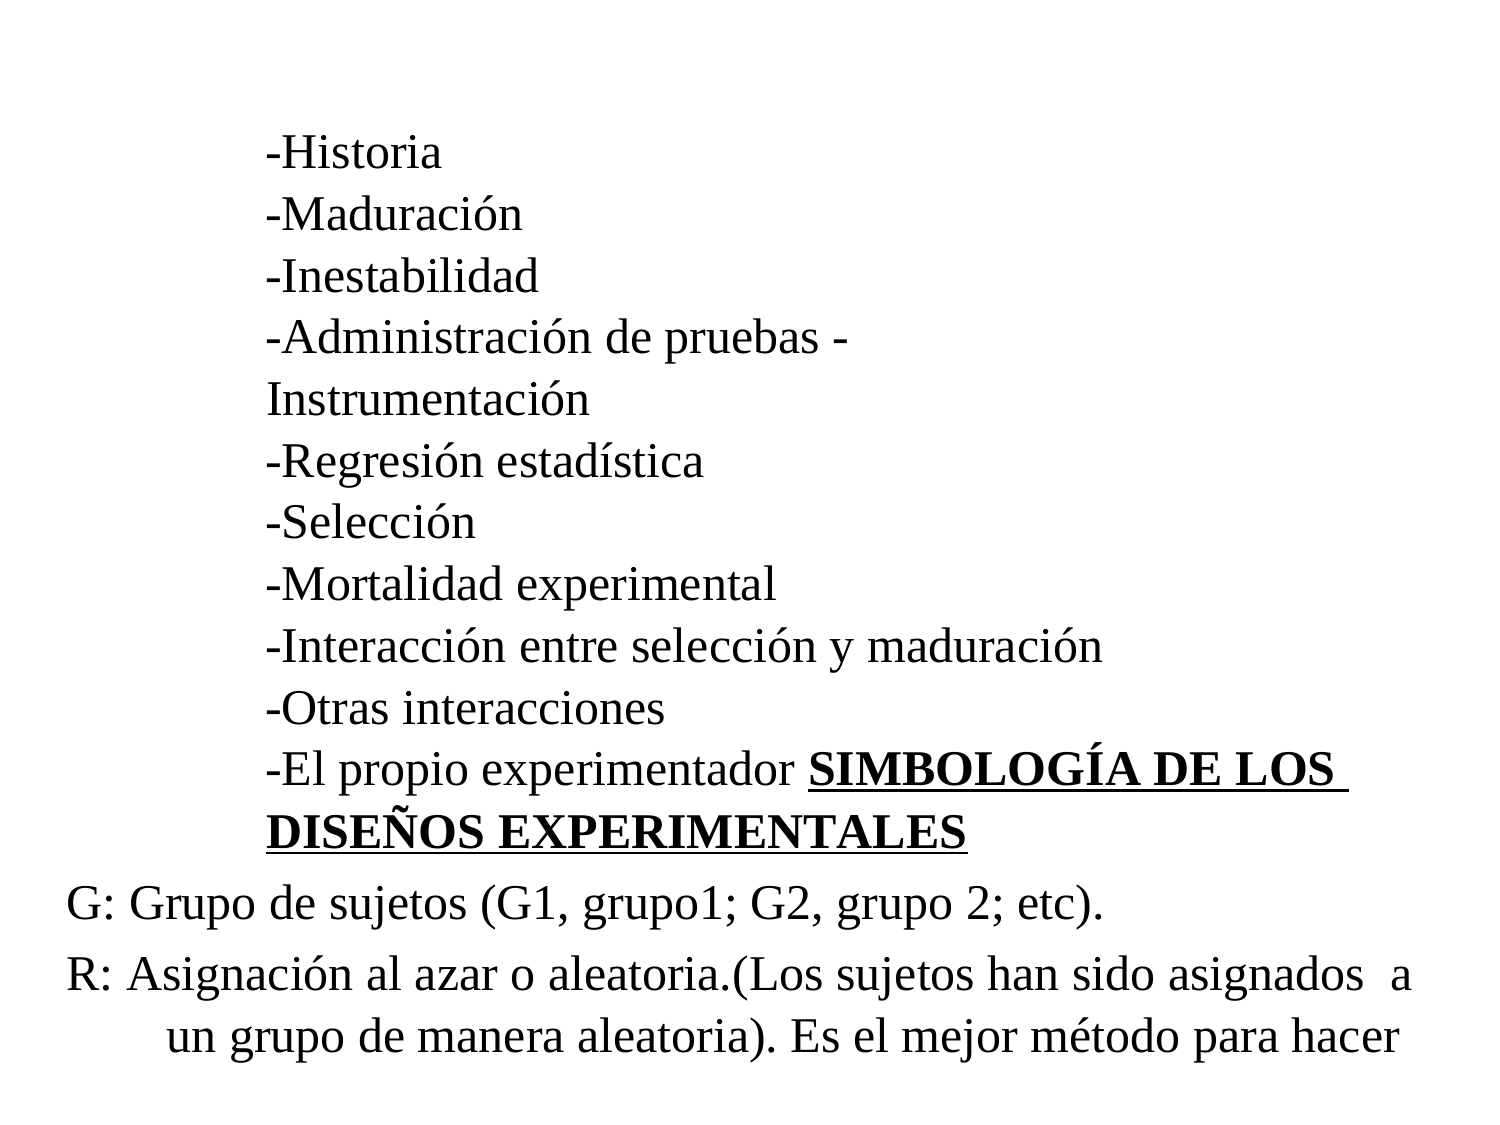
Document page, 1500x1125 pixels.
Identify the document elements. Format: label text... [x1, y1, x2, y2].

text -Maduración [265, 183, 1426, 241]
text G: Grupo de sujetos (G1, grupo1; G2, grupo 2; etc). [66, 873, 1426, 931]
text -Mortalidad experimental [265, 554, 1426, 611]
text -Interacción entre selección y maduración [265, 616, 1426, 673]
text -El propio experimentador SIMBOLOGÍA DE LOS DISEÑOS EXPERIMENTALES [265, 739, 1457, 859]
text -Inestabilidad [265, 245, 1426, 303]
text -Administración de pruebas -Instrumentación [265, 307, 1162, 426]
text -Historia [265, 122, 1426, 179]
text -Otras interacciones [265, 677, 1426, 735]
text -Selección [265, 492, 1426, 549]
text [66, 944, 1426, 1063]
text -Regresión estadística [265, 430, 1426, 488]
